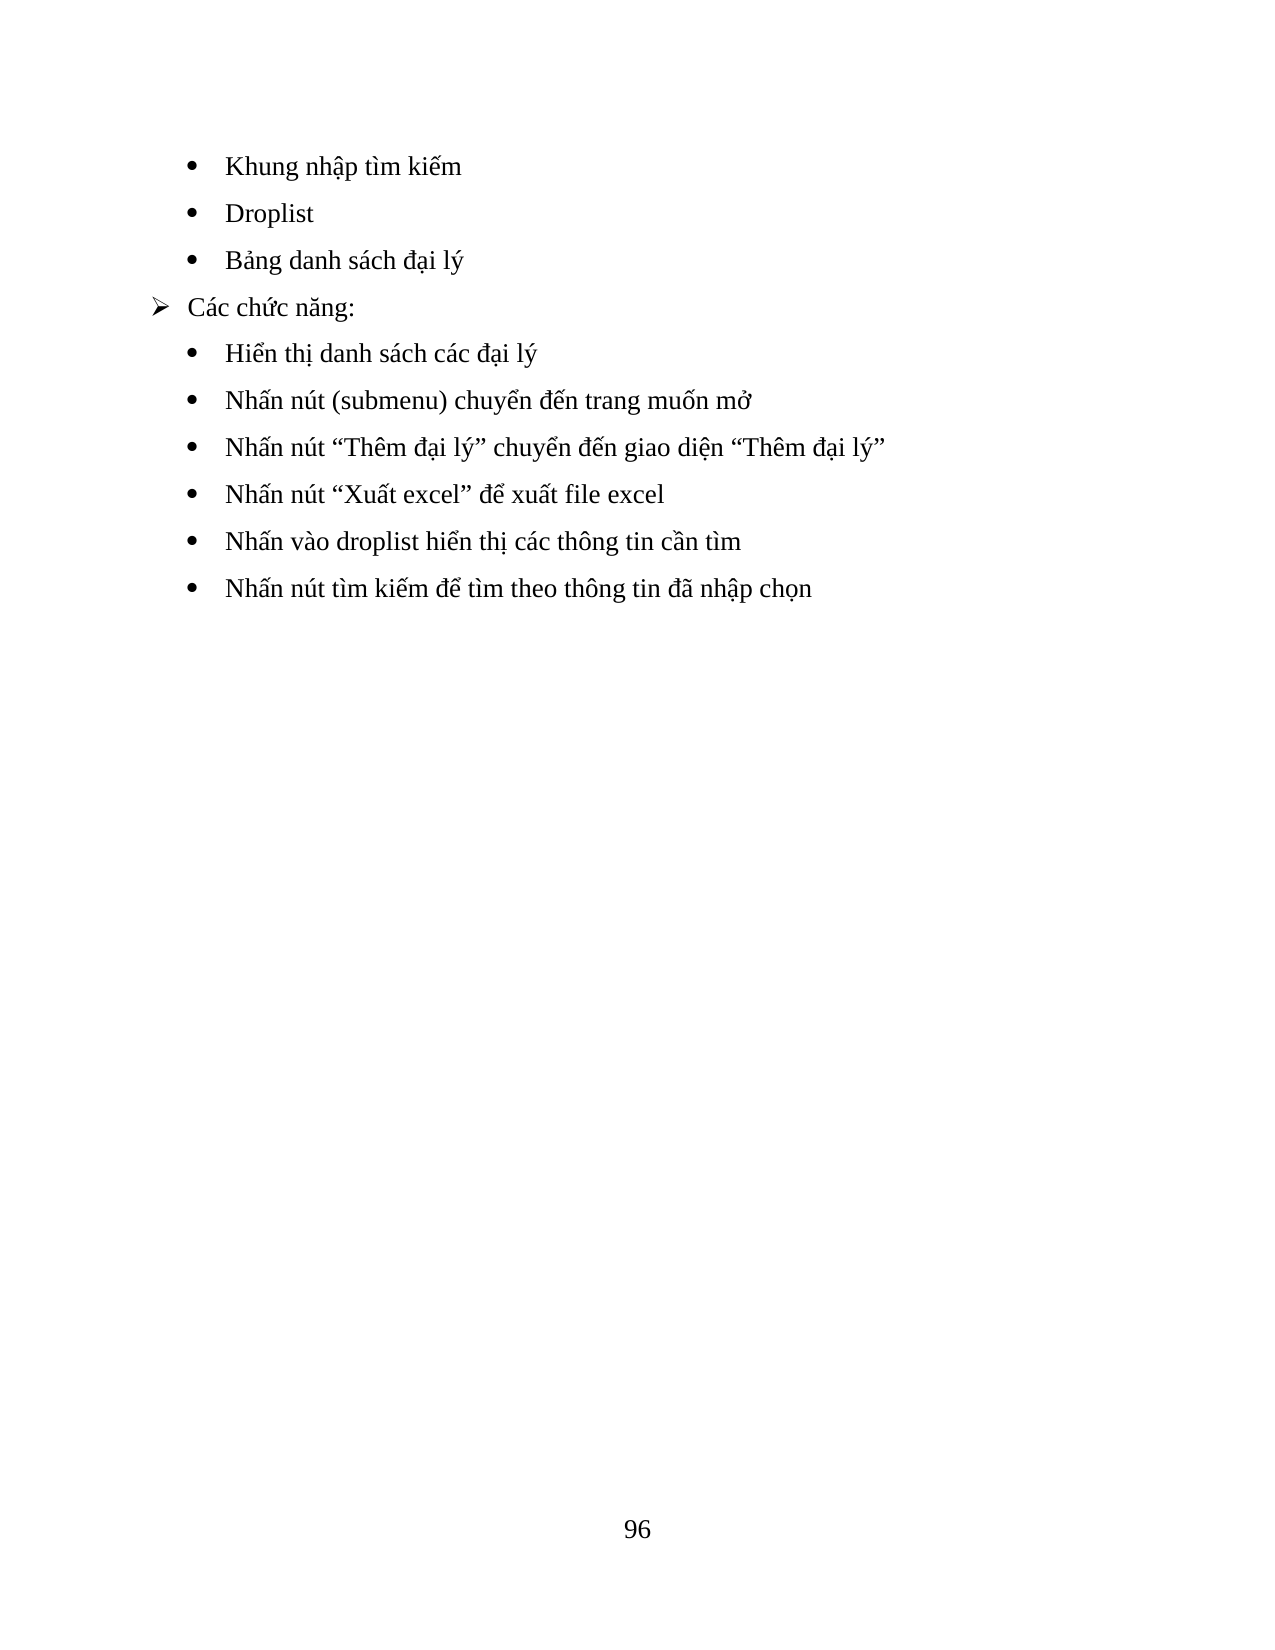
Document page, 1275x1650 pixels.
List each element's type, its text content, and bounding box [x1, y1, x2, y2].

list Bảng danh sách đại lý [187, 244, 1125, 275]
list Nhấn nút tìm kiếm để tìm theo thông tin đã nhập chọn [187, 572, 1125, 603]
list Nhấn nút (submenu) chuyển đến trang muốn mở [187, 384, 1125, 416]
list Nhấn nút “Thêm đại lý” chuyển đến giao diện “Thêm đại lý” [187, 431, 1125, 462]
list Hiển thị danh sách các đại lý [187, 337, 1125, 369]
list Droplist [187, 197, 1125, 228]
list Các chức năng: [150, 291, 1125, 322]
list Khung nhập tìm kiếm [187, 150, 1125, 181]
list Nhấn nút “Xuất excel” để xuất file excel [187, 478, 1125, 509]
list Nhấn vào droplist hiển thị các thông tin cần tìm [187, 525, 1125, 556]
